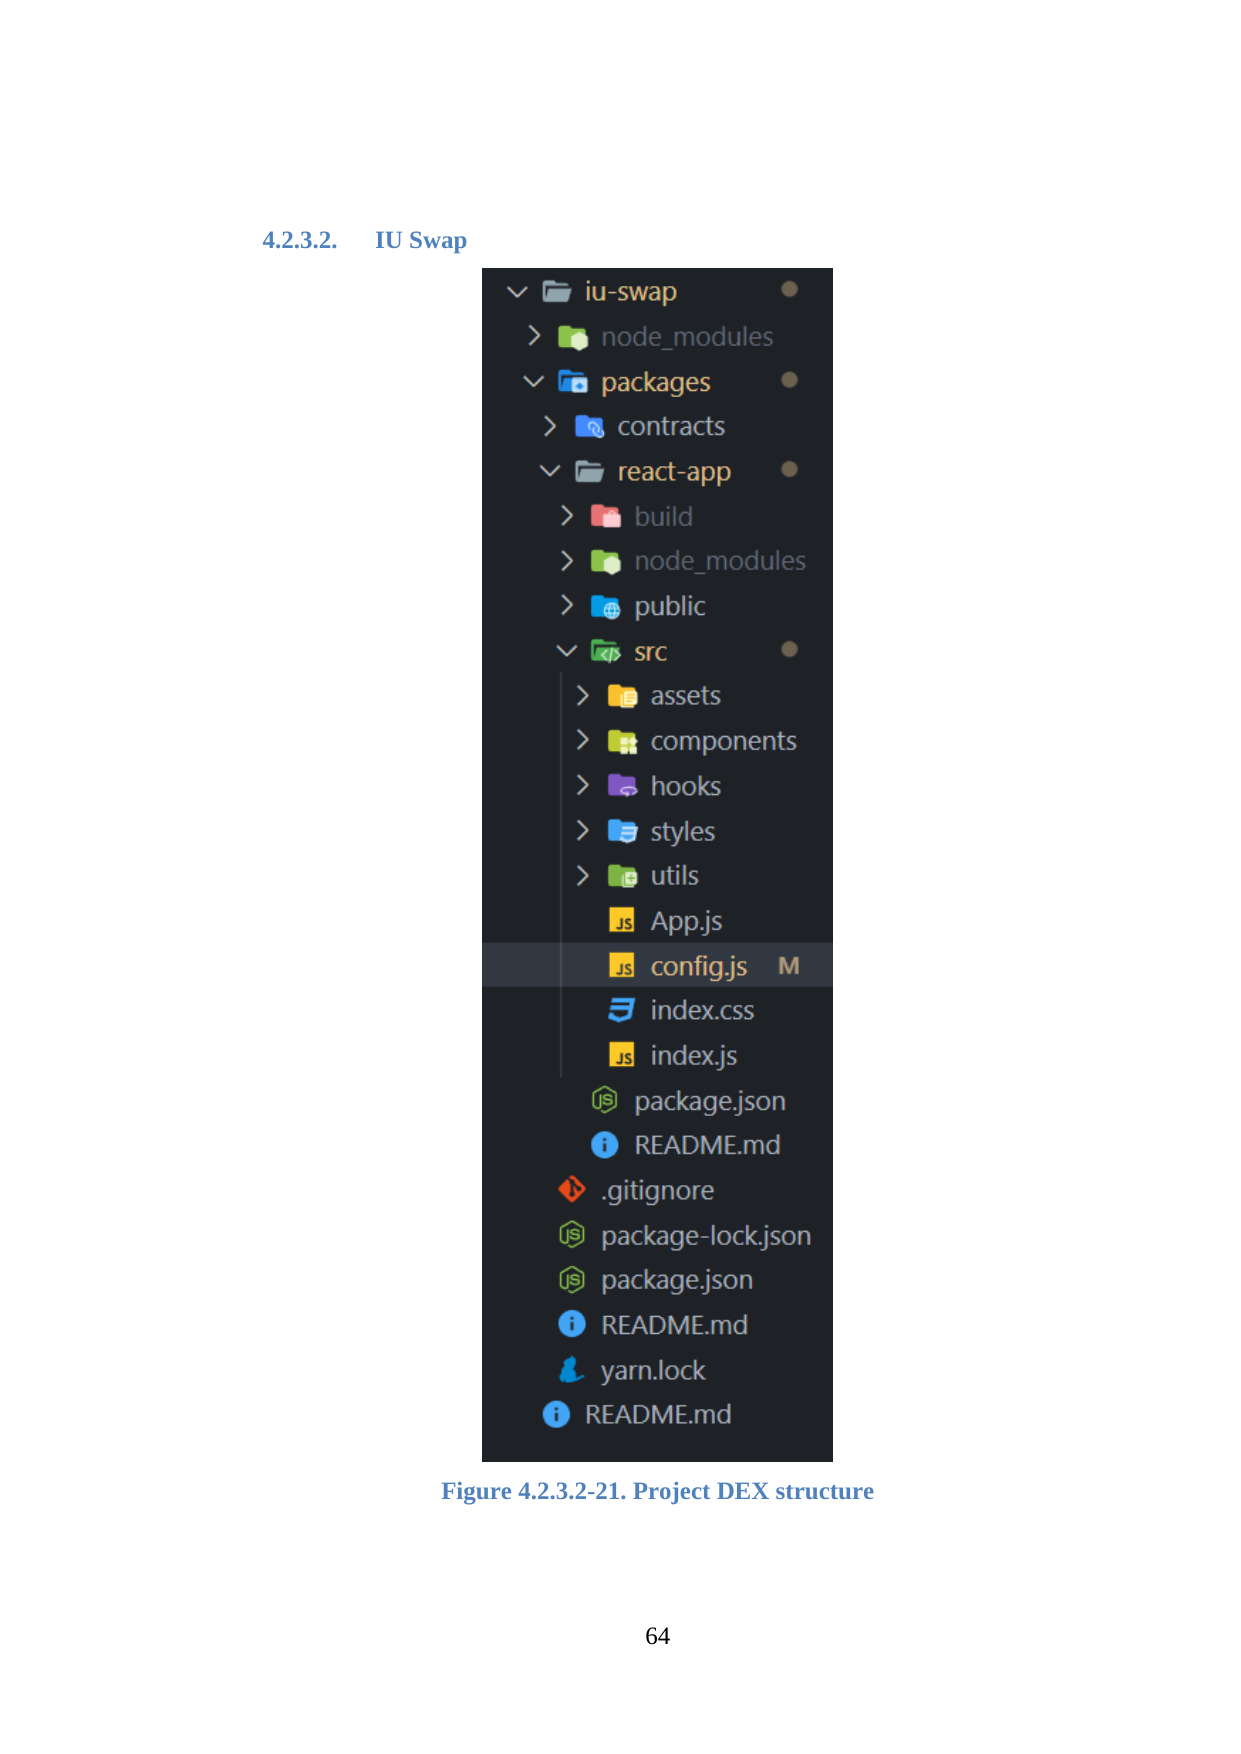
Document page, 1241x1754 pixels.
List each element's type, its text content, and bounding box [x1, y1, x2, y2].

subtitle IU Swap [262, 225, 1090, 254]
text Figure 4.2.3.2-21. Project DEX structure [225, 1476, 1090, 1505]
picture [482, 268, 833, 1462]
